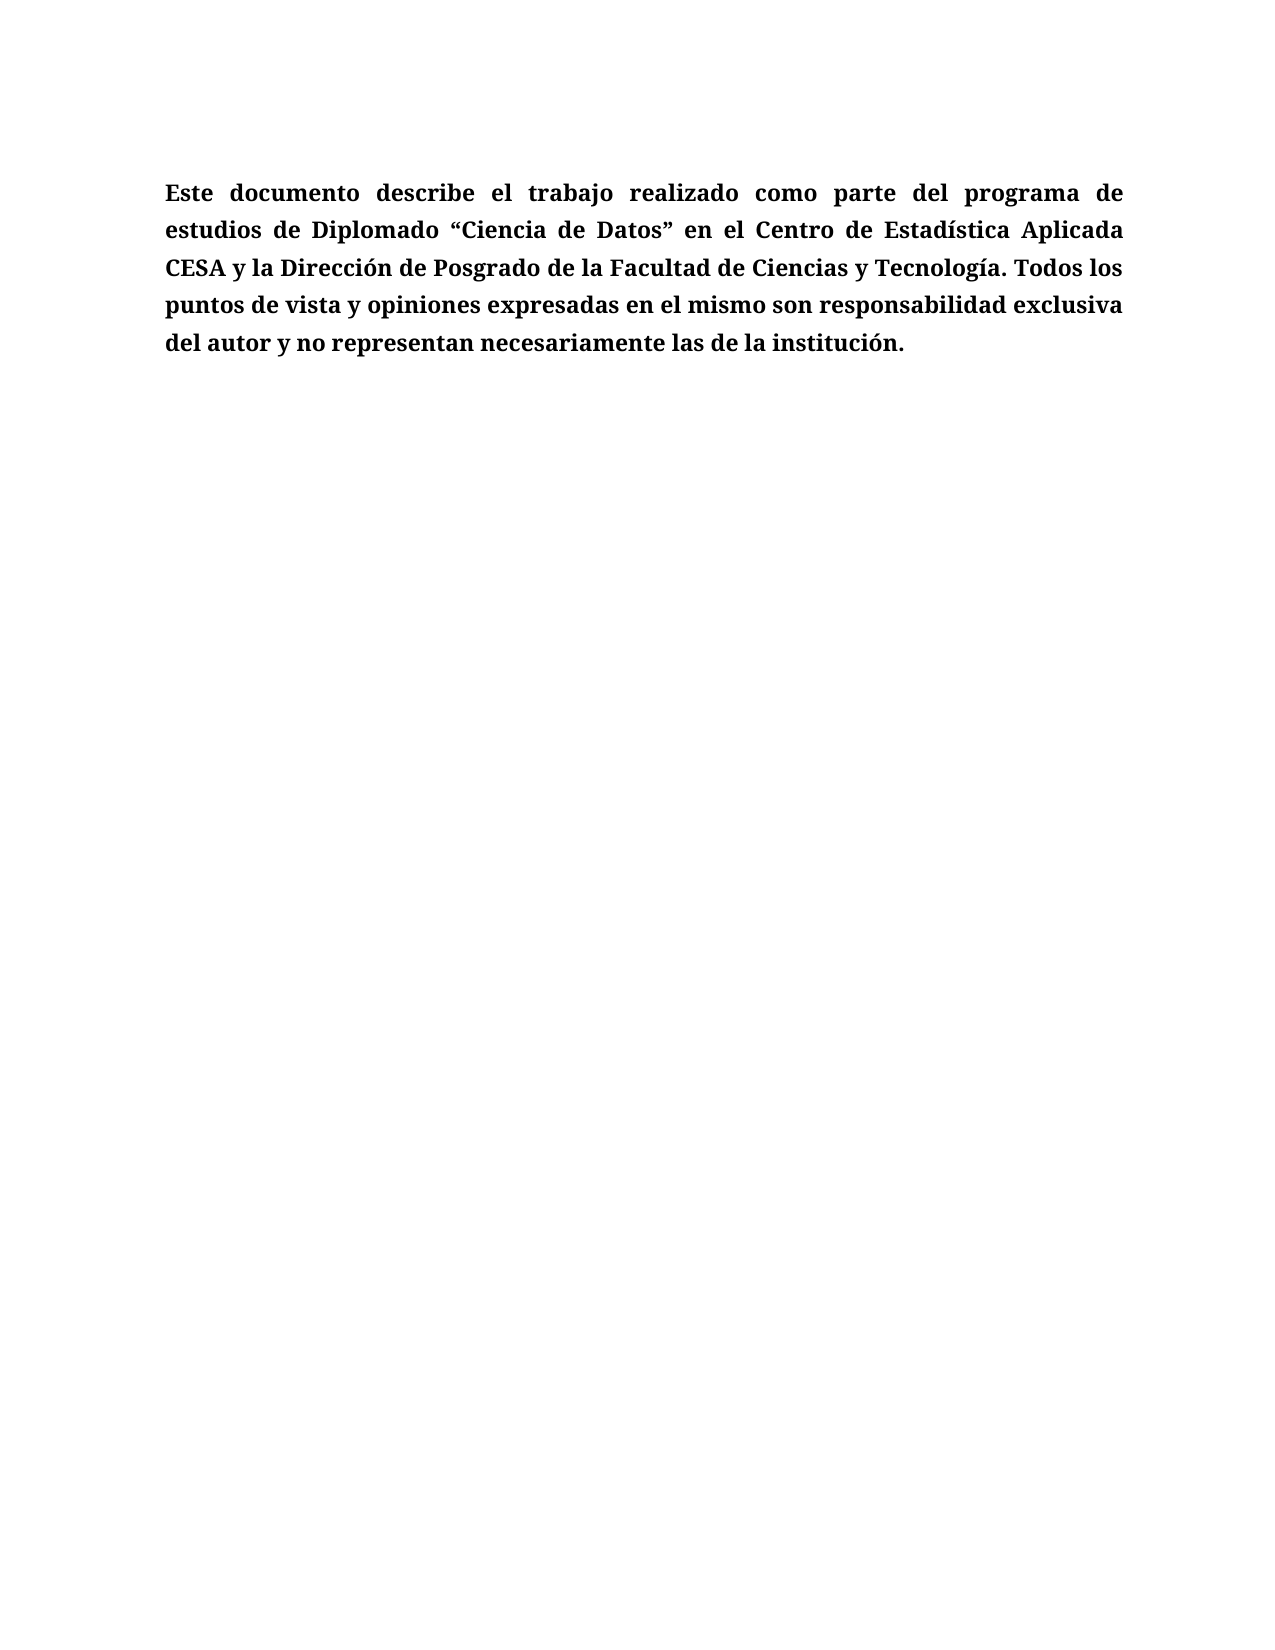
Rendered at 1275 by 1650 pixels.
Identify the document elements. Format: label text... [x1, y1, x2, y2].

text Este documento describe el trabajo realizado como parte del programa de estudios de Diplomado “Ciencia de Datos” en el Centro de Estadística Aplicada CESA y la Dirección de Posgrado de la Facultad de Ciencias y Tecnología. Todos los puntos de vista y opiniones expresadas en el mismo son responsabilidad exclusiva del autor y no representan necesariamente las de la institución. [165, 177, 1125, 358]
